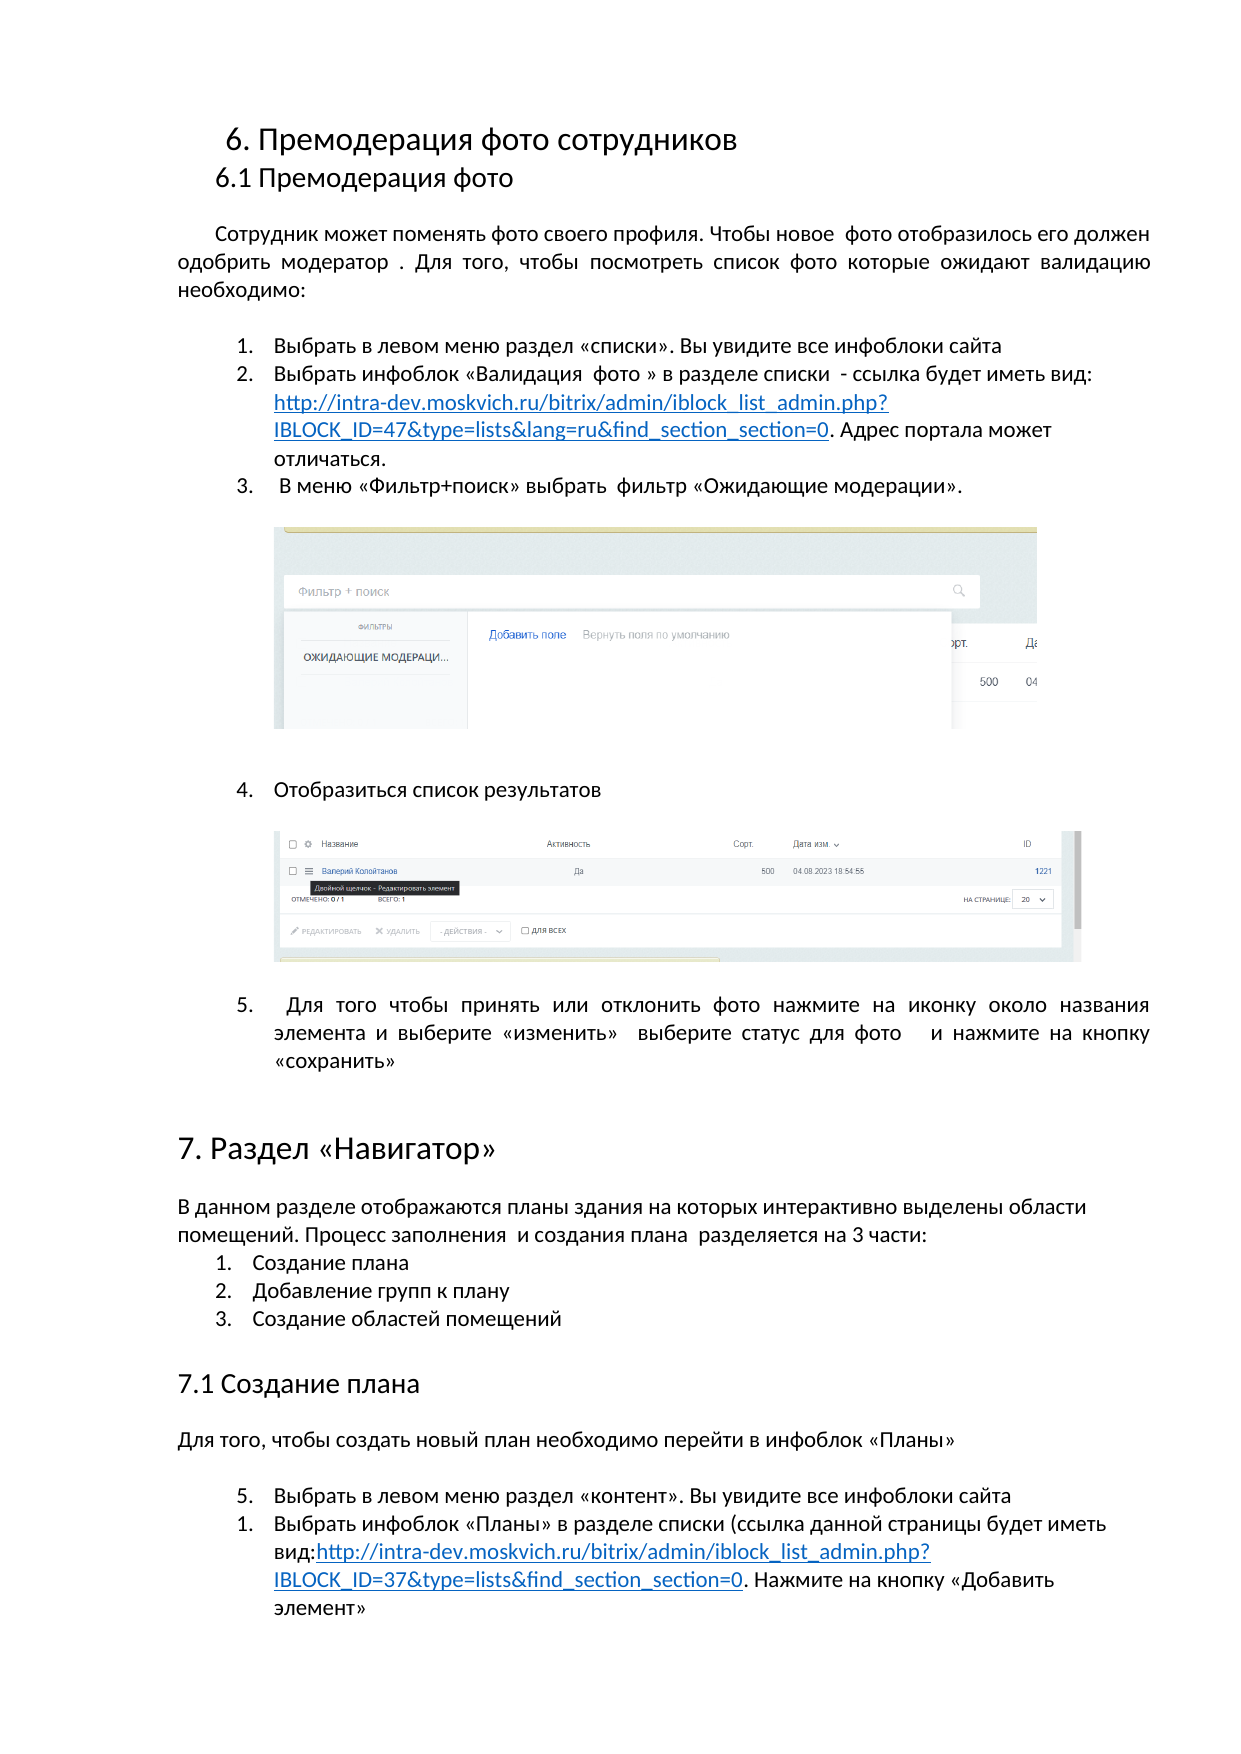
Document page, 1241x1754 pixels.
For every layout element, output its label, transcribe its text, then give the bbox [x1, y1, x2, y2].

list Добавление групп к плану [215, 1277, 1152, 1304]
list Отобразиться список результатов [236, 775, 1152, 803]
list 6. Премодерация фото сотрудников [215, 118, 1152, 159]
list Выбрать в левом меню раздел «списки». Вы увидите все инфоблоки сайта [236, 332, 1152, 359]
list Выбрать инфоблок «Валидация фото » в разделе списки - ссылка будет иметь вид: http://intra-dev.moskvich.ru/bitrix/admin/iblock_list_admin.php?IBLOCK_ID=47&type=lists&lang=ru&find_section_section=0. Адрес портала может отличаться. [236, 359, 1152, 472]
text Для того, чтобы создать новый план необходимо перейти в инфоблок «Планы» [177, 1425, 1152, 1453]
picture [273, 527, 1037, 729]
list Выбрать в левом меню раздел «контент». Вы увидите все инфоблоки сайта [236, 1481, 1152, 1509]
list Создание областей помещений [215, 1304, 1152, 1333]
list В меню «Фильтр+поиск» выбрать фильтр «Ожидающие модерации». [236, 472, 1152, 500]
list Для того чтобы принять или отклонить фото нажмите на иконку около названия элемента и выберите «изменить» выберите статус для фото и нажмите на кнопку «сохранить» [236, 990, 1152, 1074]
picture [273, 831, 1082, 962]
text Сотрудник может поменять фото своего профиля. Чтобы новое фото отобразилось его должен одобрить модератор . Для того, чтобы посмотреть список фото которые ожидают валидацию необходимо: [177, 219, 1152, 303]
list 6.1 Премодерация фото [215, 159, 1152, 194]
text 7. Раздел «Навигатор» [177, 1127, 1152, 1167]
text В данном разделе отображаются планы здания на которых интерактивно выделены области помещений. Процесс заполнения и создания плана разделяется на 3 части: [177, 1192, 1152, 1248]
list Создание плана [215, 1248, 1152, 1277]
list Выбрать инфоблок «Планы» в разделе списки (ссылка данной страницы будет иметь вид:http://intra-dev.moskvich.ru/bitrix/admin/iblock_list_admin.php?IBLOCK_ID=37&type=lists&find_section_section=0. Нажмите на кнопку «Добавить элемент» [236, 1509, 1152, 1622]
text 7.1 Создание плана [177, 1365, 1152, 1400]
